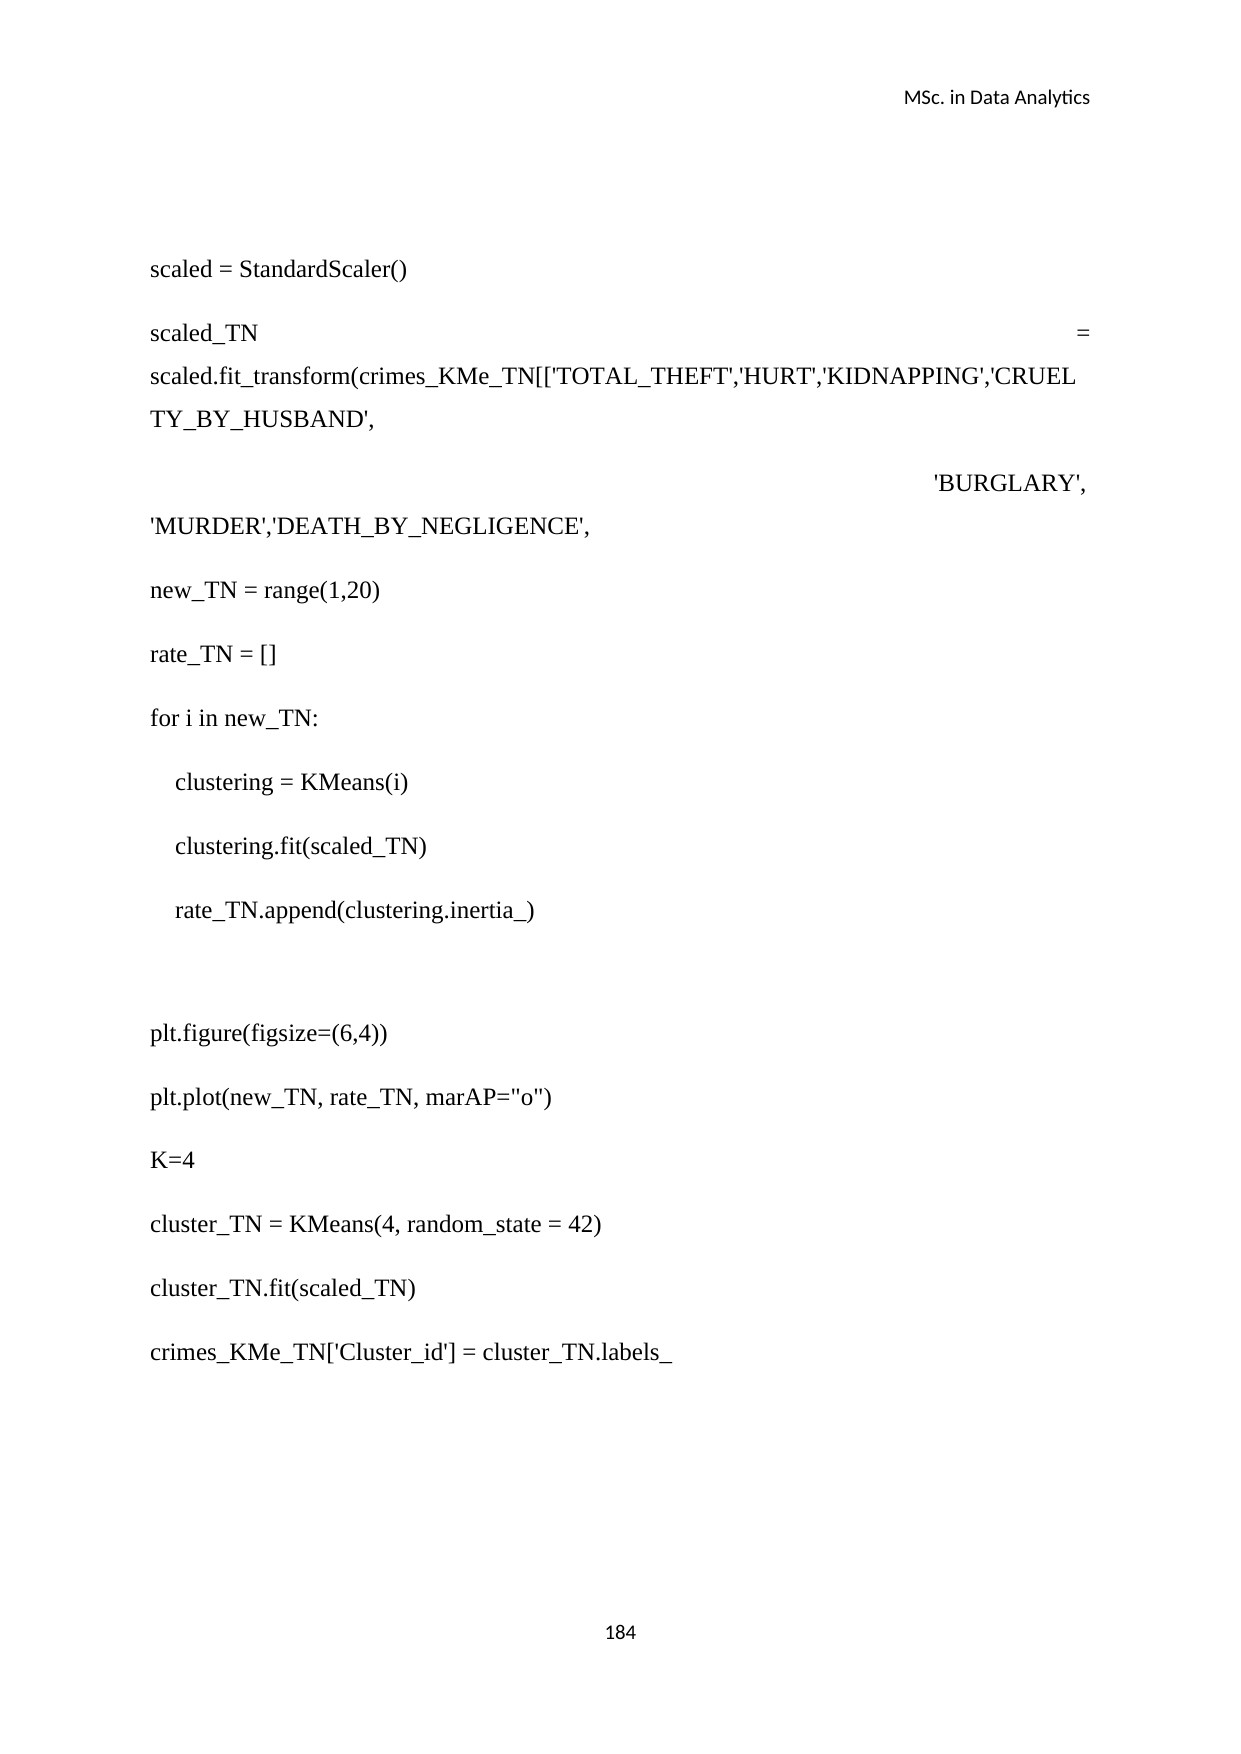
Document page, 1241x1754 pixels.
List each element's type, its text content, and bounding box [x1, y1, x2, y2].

text for i in new_TN: [150, 703, 1090, 732]
text K=4 [150, 1146, 1090, 1174]
text 'BURGLARY', 'MURDER','DEATH_BY_NEGLIGENCE', [150, 468, 1090, 540]
text cluster_TN = KMeans(4, random_state = 42) [150, 1209, 1090, 1238]
text crimes_KMe_TN['Cluster_id'] = cluster_TN.labels_ [150, 1337, 1090, 1366]
text clustering = KMeans(i) [150, 767, 1090, 796]
text clustering.fit(scaled_TN) [150, 831, 1090, 859]
text new_TN = range(1,20) [150, 575, 1090, 604]
text rate_TN = [] [150, 639, 1090, 668]
text rate_TN.append(clustering.inertia_) [150, 895, 1090, 923]
text cluster_TN.fit(scaled_TN) [150, 1273, 1090, 1302]
text plt.plot(new_TN, rate_TN, marAP="o") [150, 1082, 1090, 1110]
text scaled = StandardScaler() [150, 254, 1090, 282]
text scaled_TN = scaled.fit_transform(crimes_KMe_TN[['TOTAL_THEFT','HURT','KIDNAPPING','CRUELTY_BY_HUSBAND', [150, 318, 1090, 433]
text plt.figure(figsize=(6,4)) [150, 1018, 1090, 1046]
